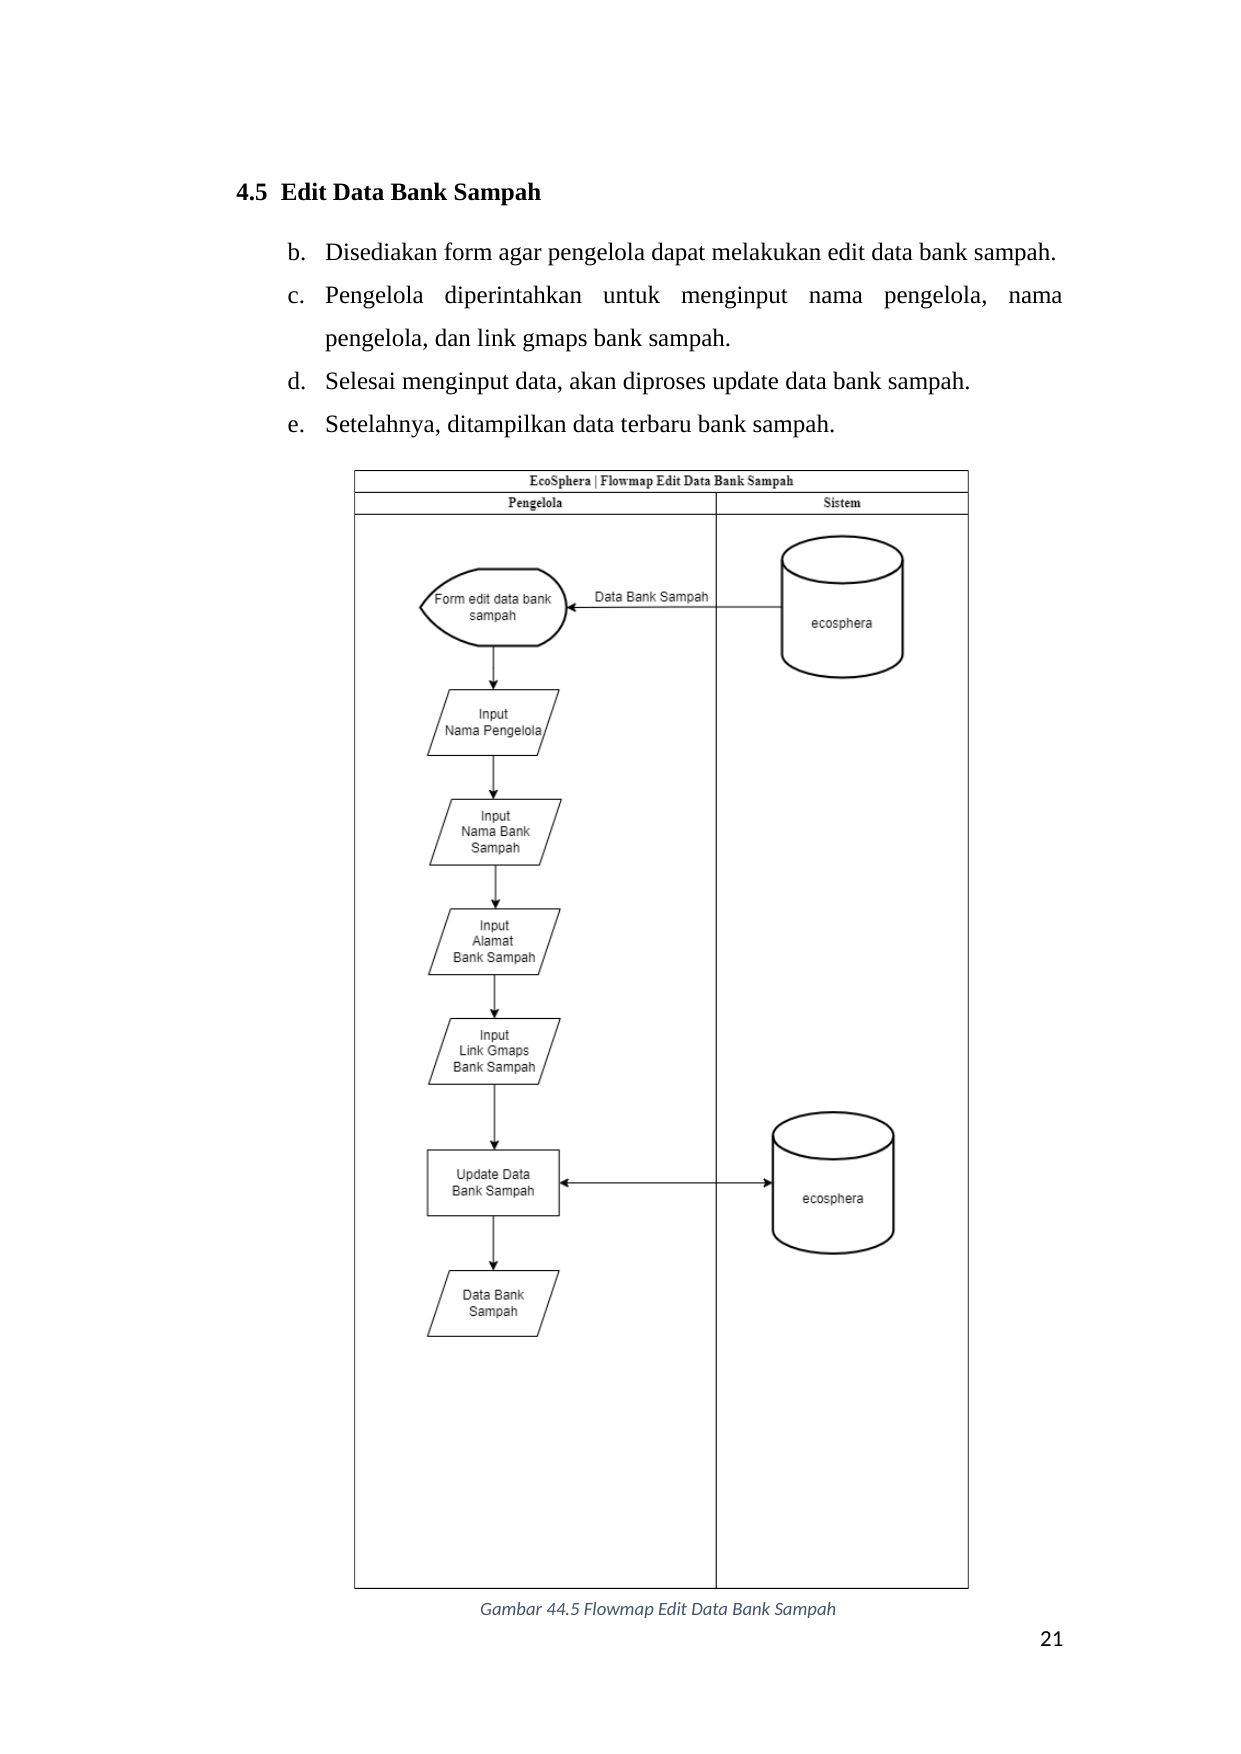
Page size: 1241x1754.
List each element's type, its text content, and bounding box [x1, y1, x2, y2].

list Disediakan form agar pengelola dapat melakukan edit data bank sampah. [287, 237, 1063, 266]
list Pengelola diperintahkan untuk menginput nama pengelola, nama pengelola, dan link gmaps bank sampah. [287, 280, 1063, 352]
list Selesai menginput data, akan diproses update data bank sampah. [287, 366, 1063, 395]
list Setelahnya, ditampilkan data terbaru bank sampah. [287, 409, 1063, 438]
subtitle Edit Data Bank Sampah [236, 177, 1063, 206]
picture [354, 470, 969, 1589]
